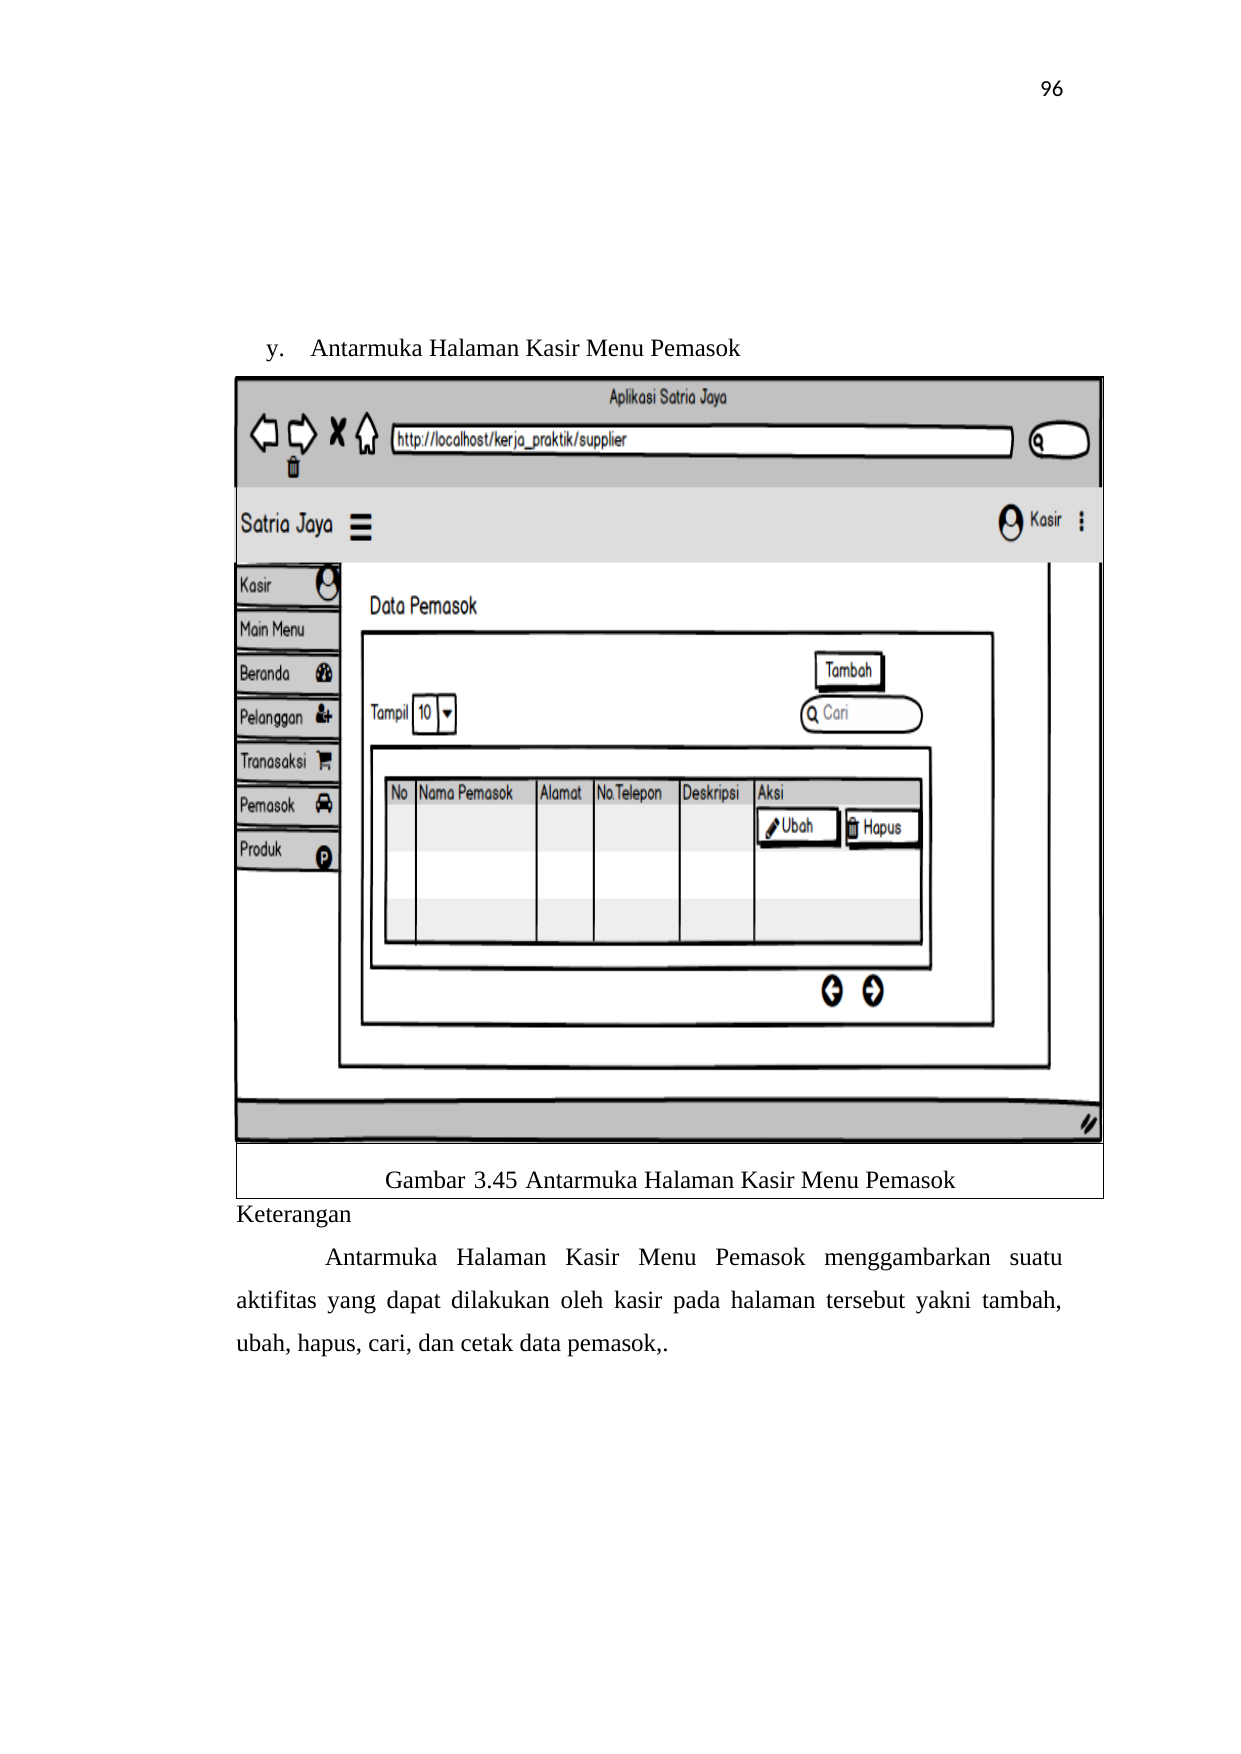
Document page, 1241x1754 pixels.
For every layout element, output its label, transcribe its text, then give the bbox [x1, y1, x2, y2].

table_header [237, 378, 1103, 1143]
table_cell Gambar 3.45 Antarmuka Halaman Kasir Menu Pemasok [237, 1144, 1103, 1198]
text Antarmuka Halaman Kasir Menu Pemasok menggambarkan suatu aktifitas yang dapat dilakukan oleh kasir pada halaman tersebut yakni tambah, ubah, hapus, cari, dan cetak data pemasok,. [236, 1242, 1063, 1357]
text Keterangan [236, 1199, 1063, 1227]
list Antarmuka Halaman Kasir Menu Pemasok [266, 333, 1063, 362]
